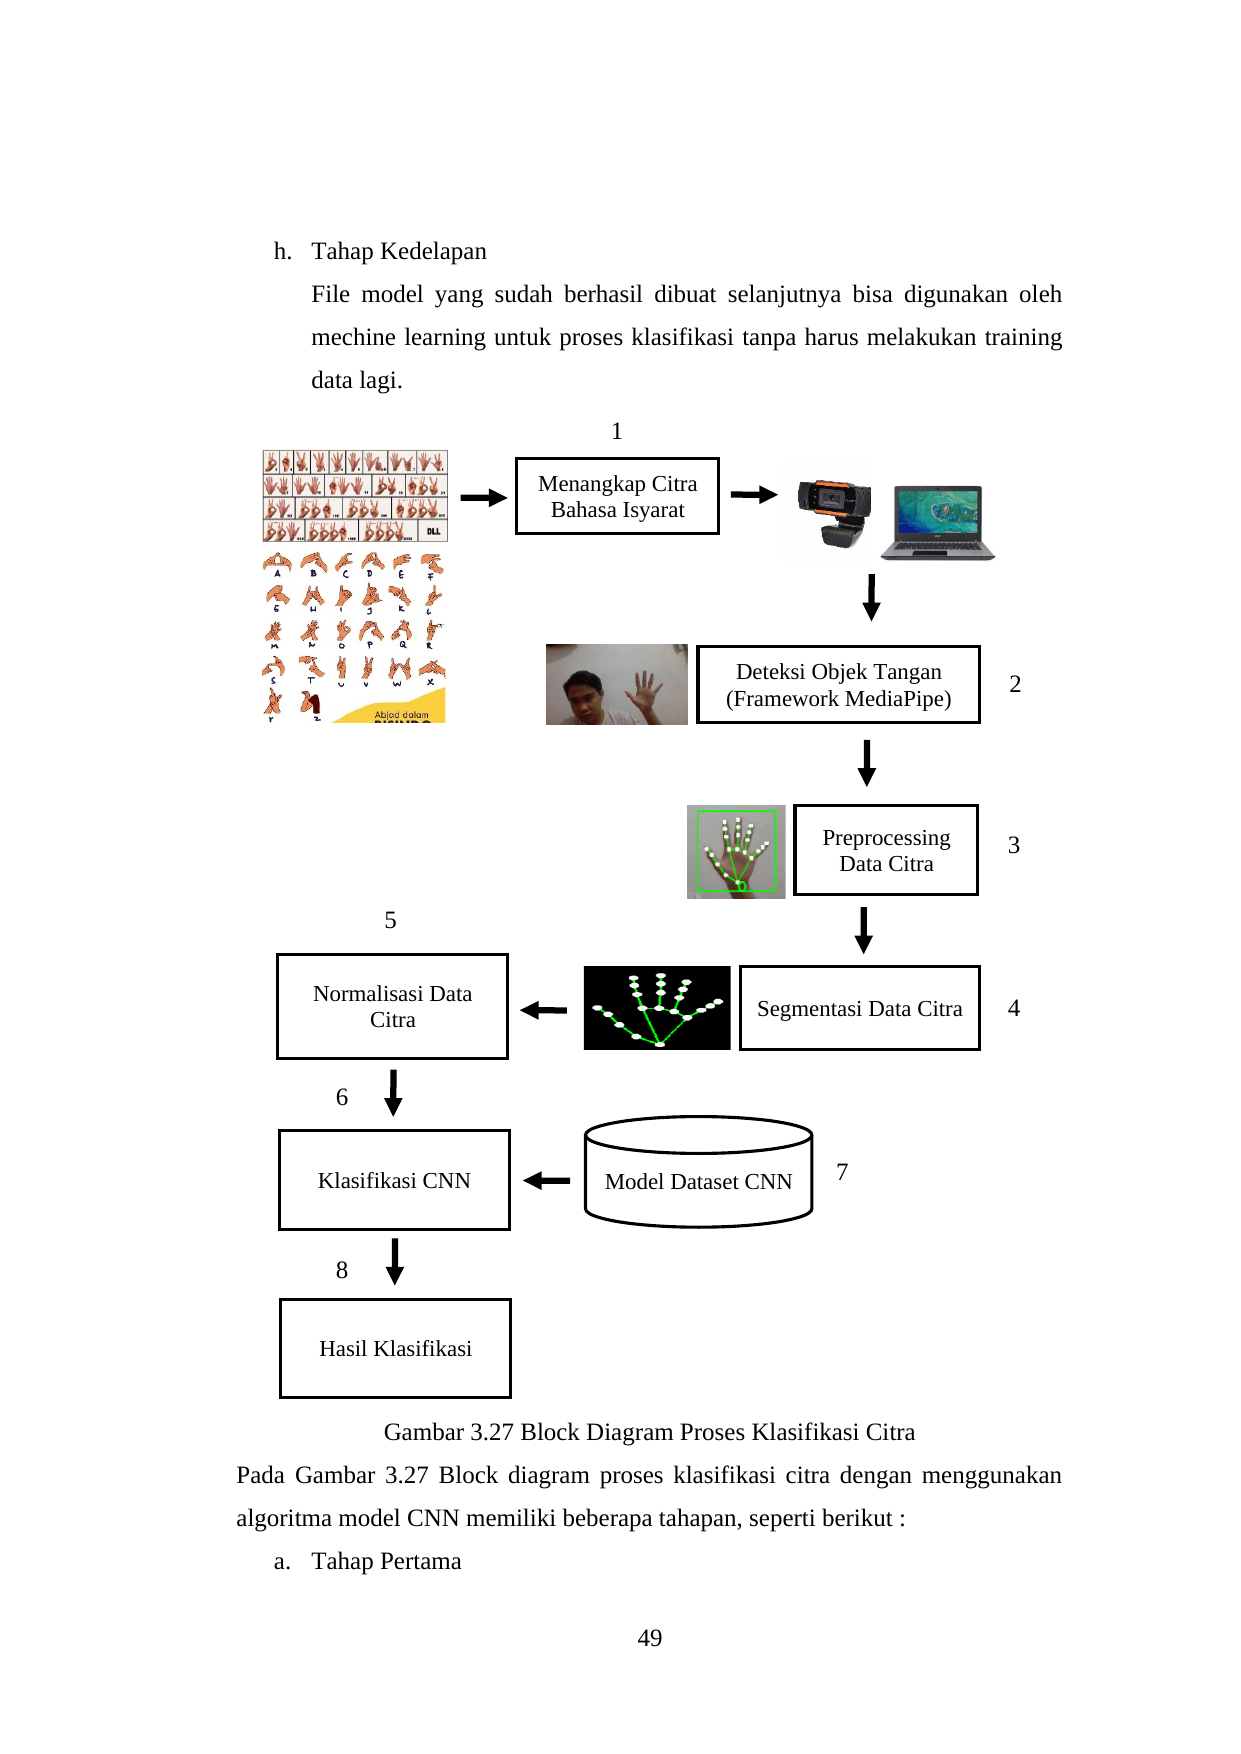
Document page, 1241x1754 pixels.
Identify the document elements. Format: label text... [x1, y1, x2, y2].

picture [782, 453, 1006, 589]
picture [262, 549, 446, 723]
picture [546, 644, 688, 725]
picture [687, 805, 786, 899]
list File model yang sudah berhasil dibuat selanjutnya bisa digunakan oleh mechine learning untuk proses klasifikasi tanpa harus melakukan training data lagi. [311, 279, 1063, 394]
list Tahap Kedelapan [274, 236, 1063, 265]
list Tahap Pertama [274, 1546, 1063, 1575]
picture [583, 966, 731, 1050]
picture [262, 449, 448, 542]
